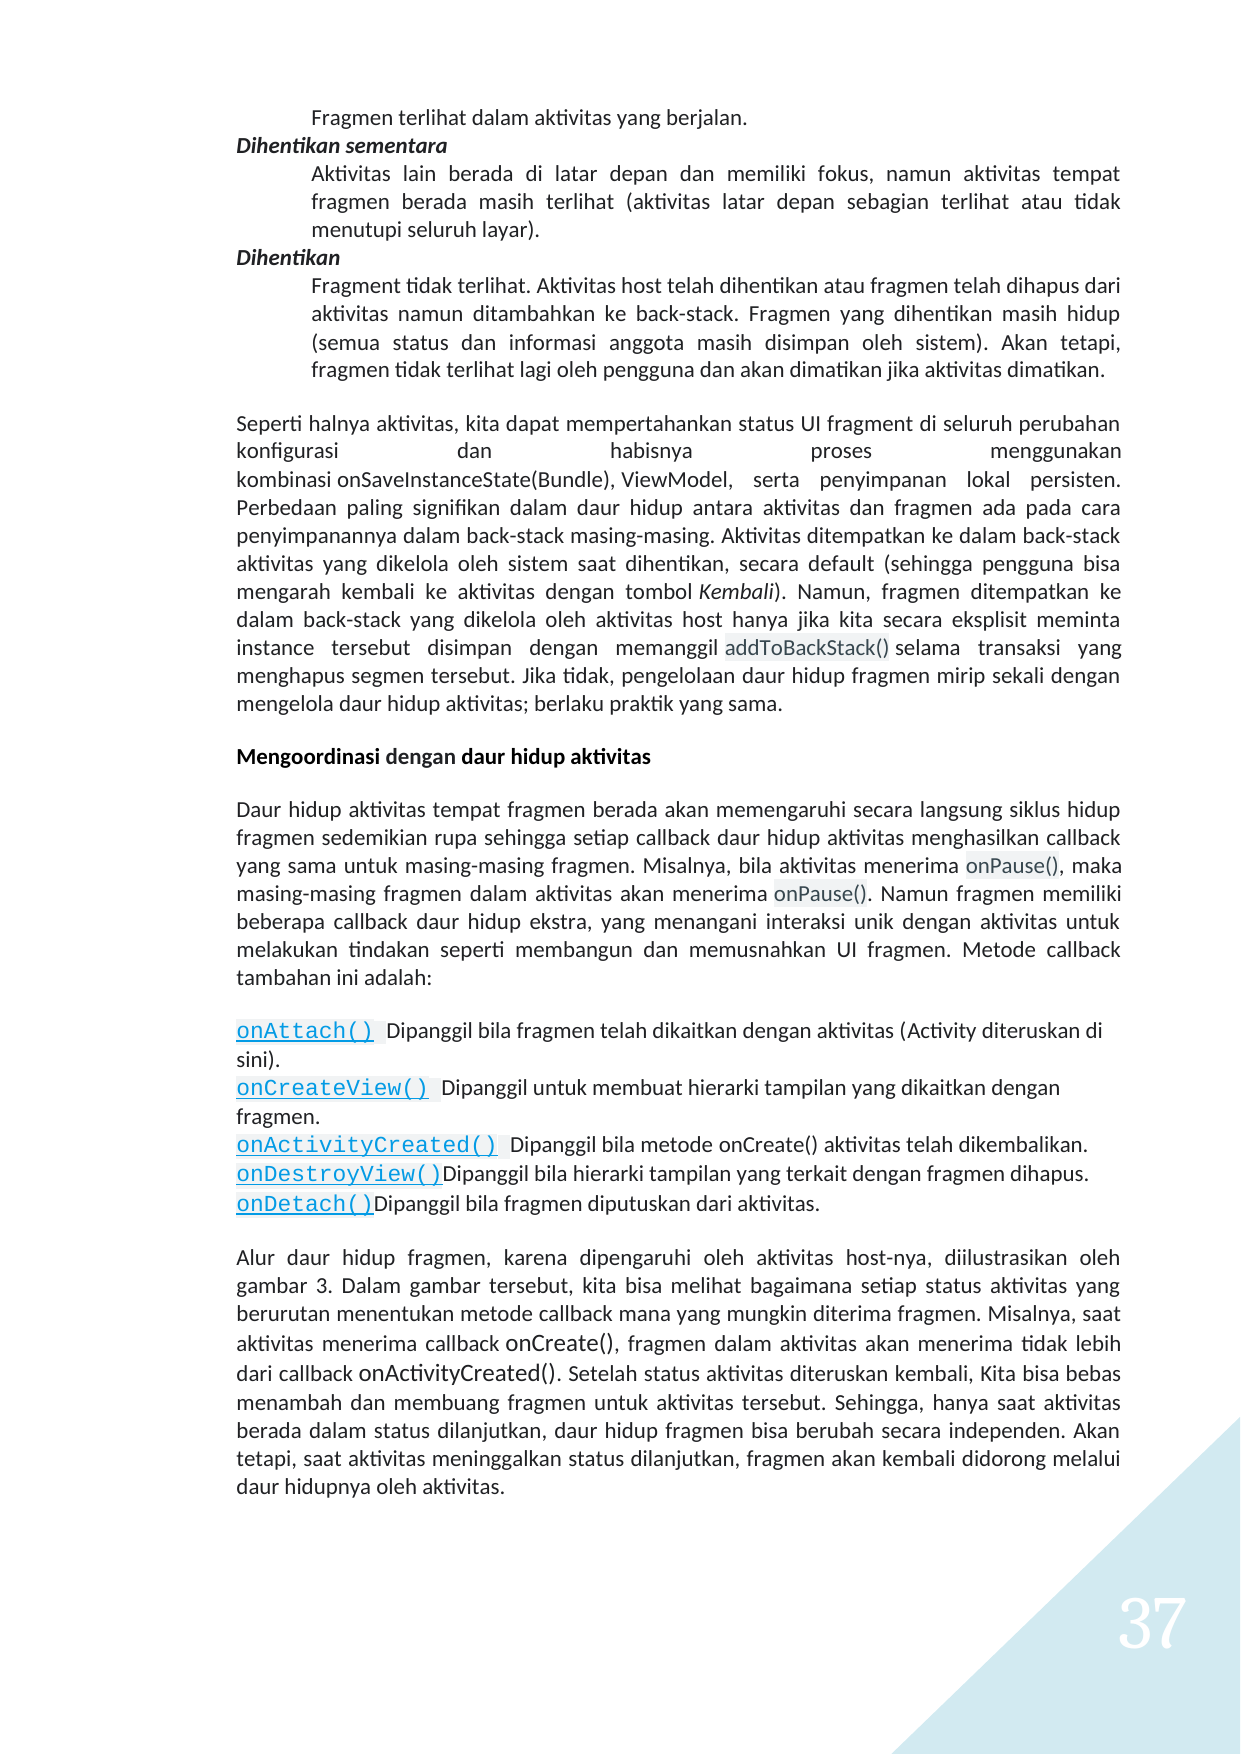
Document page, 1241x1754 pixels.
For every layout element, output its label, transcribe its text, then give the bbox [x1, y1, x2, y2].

text onActivityCreated() Dipanggil bila metode onCreate() aktivitas telah dikembalikan. [236, 1130, 1122, 1159]
text Fragment tidak terlihat. Aktivitas host telah dihentikan atau fragmen telah dihapus dari aktivitas namun ditambahkan ke back-stack. Fragmen yang dihentikan masih hidup (semua status dan informasi anggota masih disimpan oleh sistem). Akan tetapi, fragmen tidak terlihat lagi oleh pengguna dan akan dimatikan jika aktivitas dimatikan. [311, 272, 1122, 384]
text Seperti halnya aktivitas, kita dapat mempertahankan status UI fragment di seluruh perubahan konfigurasi dan habisnya proses menggunakan kombinasi onSaveInstanceState(Bundle), ViewModel, serta penyimpanan lokal persisten. Perbedaan paling signifikan dalam daur hidup antara aktivitas dan fragmen ada pada cara penyimpanannya dalam back-stack masing-masing. Aktivitas ditempatkan ke dalam back-stack aktivitas yang dikelola oleh sistem saat dihentikan, secara default (sehingga pengguna bisa mengarah kembali ke aktivitas dengan tombol Kembali). Namun, fragmen ditempatkan ke dalam back-stack yang dikelola oleh aktivitas host hanya jika kita secara eksplisit meminta instance tersebut disimpan dengan memanggil addToBackStack() selama transaksi yang menghapus segmen tersebut. Jika tidak, pengelolaan daur hidup fragmen mirip sekali dengan mengelola daur hidup aktivitas; berlaku praktik yang sama. [236, 409, 1122, 717]
text onDestroyView()Dipanggil bila hierarki tampilan yang terkait dengan fragmen dihapus. [236, 1159, 1122, 1189]
text Dihentikan [236, 243, 1122, 272]
text onAttach() Dipanggil bila fragmen telah dikaitkan dengan aktivitas (Activity diteruskan di sini). [236, 1016, 1122, 1073]
text Aktivitas lain berada di latar depan dan memiliki fokus, namun aktivitas tempat fragmen berada masih terlihat (aktivitas latar depan sebagian terlihat atau tidak menutupi seluruh layar). [311, 159, 1122, 243]
text onCreateView() Dipanggil untuk membuat hierarki tampilan yang dikaitkan dengan fragmen. [236, 1073, 1122, 1130]
text Dihentikan sementara [236, 131, 1122, 159]
text Alur daur hidup fragmen, karena dipengaruhi oleh aktivitas host-nya, diilustrasikan oleh gambar 3. Dalam gambar tersebut, kita bisa melihat bagaimana setiap status aktivitas yang berurutan menentukan metode callback mana yang mungkin diterima fragmen. Misalnya, saat aktivitas menerima callback onCreate(), fragmen dalam aktivitas akan menerima tidak lebih dari callback onActivityCreated(). Setelah status aktivitas diteruskan kembali, Kita bisa bebas menambah dan membuang fragmen untuk aktivitas tersebut. Sehingga, hanya saat aktivitas berada dalam status dilanjutkan, daur hidup fragmen bisa berubah secara independen. Akan tetapi, saat aktivitas meninggalkan status dilanjutkan, fragmen akan kembali didorong melalui daur hidupnya oleh aktivitas. [236, 1243, 1122, 1500]
text Daur hidup aktivitas tempat fragmen berada akan memengaruhi secara langsung siklus hidup fragmen sedemikian rupa sehingga setiap callback daur hidup aktivitas menghasilkan callback yang sama untuk masing-masing fragmen. Misalnya, bila aktivitas menerima onPause(), maka masing-masing fragmen dalam aktivitas akan menerima onPause(). Namun fragmen memiliki beberapa callback daur hidup ekstra, yang menangani interaksi unik dengan aktivitas untuk melakukan tindakan seperti membangun dan memusnahkan UI fragmen. Metode callback tambahan ini adalah: [236, 795, 1122, 991]
text Mengoordinasi dengan daur hidup aktivitas [236, 742, 1122, 770]
text Fragmen terlihat dalam aktivitas yang berjalan. [311, 103, 1122, 131]
text onDetach()Dipanggil bila fragmen diputuskan dari aktivitas. [236, 1189, 1122, 1218]
